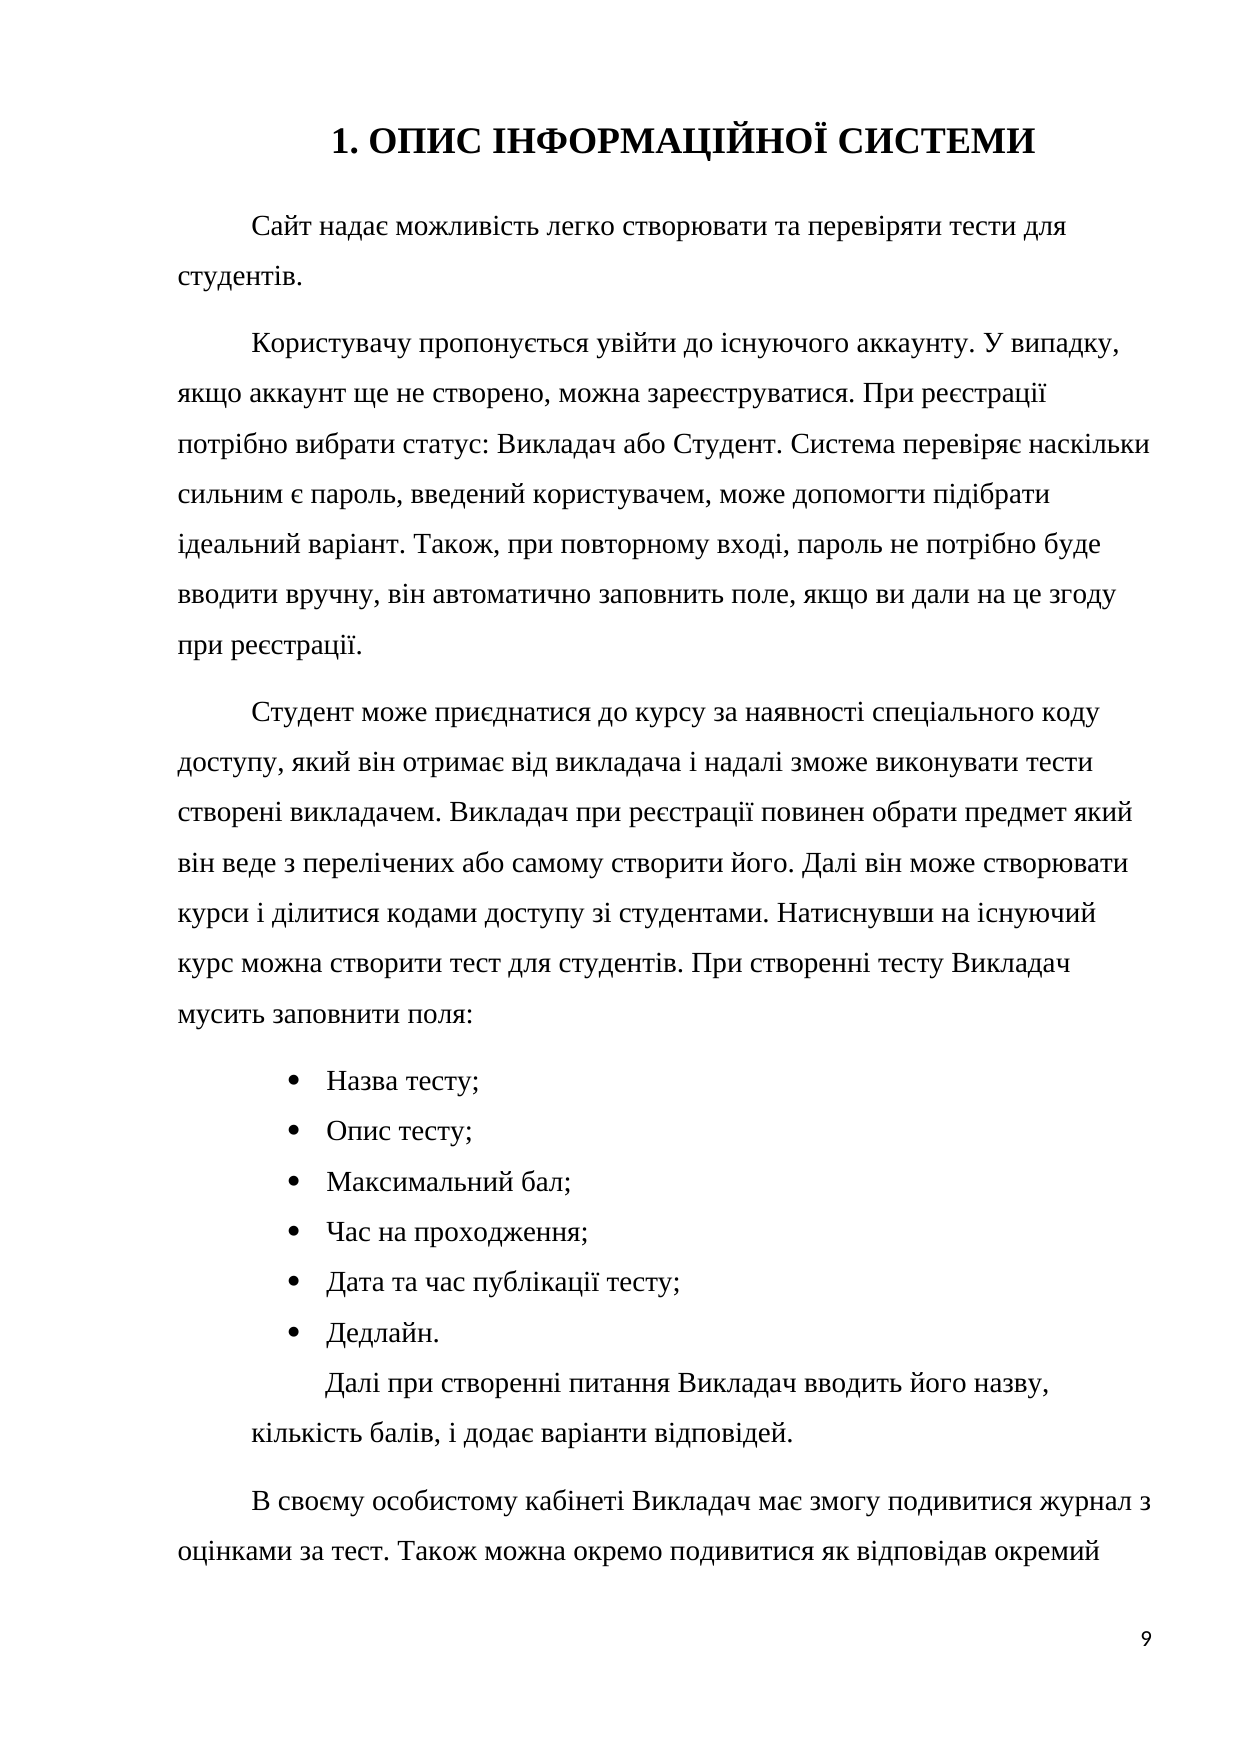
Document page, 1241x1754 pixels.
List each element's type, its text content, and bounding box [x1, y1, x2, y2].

list Назва тесту; [288, 1063, 1152, 1096]
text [177, 1483, 1152, 1566]
text Студент може приєднатися до курсу за наявності спеціального коду доступу, який він отримає від викладача і надалі зможе виконувати тести створені викладачем. Викладач при реєстрації повинен обрати предмет який він веде з перелічених або самому створити його. Далі він може створювати курси і ділитися кодами доступу зі студентами. Натиснувши на існуючий курс можна створити тест для студентів. При створенні тесту Викладач мусить заповнити поля: [177, 694, 1152, 1029]
text Сайт надає можливість легко створювати та перевіряти тести для студентів. [177, 208, 1152, 292]
list Максимальний бал; [288, 1164, 1152, 1197]
list Час на проходження; [288, 1214, 1152, 1248]
text Далі при створенні питання Викладач вводить його назву, кількість балів, і додає варіанти відповідей. [251, 1365, 1152, 1449]
list Опис тесту; [288, 1113, 1152, 1147]
text Користувачу пропонується увійти до існуючого аккаунту. У випадку, якщо аккаунт ще не створено, можна зареєструватися. При реєстрації потрібно вибрати статус: Викладач або Студент. Система перевіряє наскільки сильним є пароль, введений користувачем, може допомогти підібрати ідеальний варіант. Також, при повторному вході, пароль не потрібно буде вводити вручну, він автоматично заповнить поле, якщо ви дали на це згоду при реєстрації. [177, 325, 1152, 661]
list Опис інформаційної системи [215, 118, 1152, 161]
list Дата та час публікації тесту; [288, 1264, 1152, 1298]
list Дедлайн. [288, 1315, 1152, 1348]
